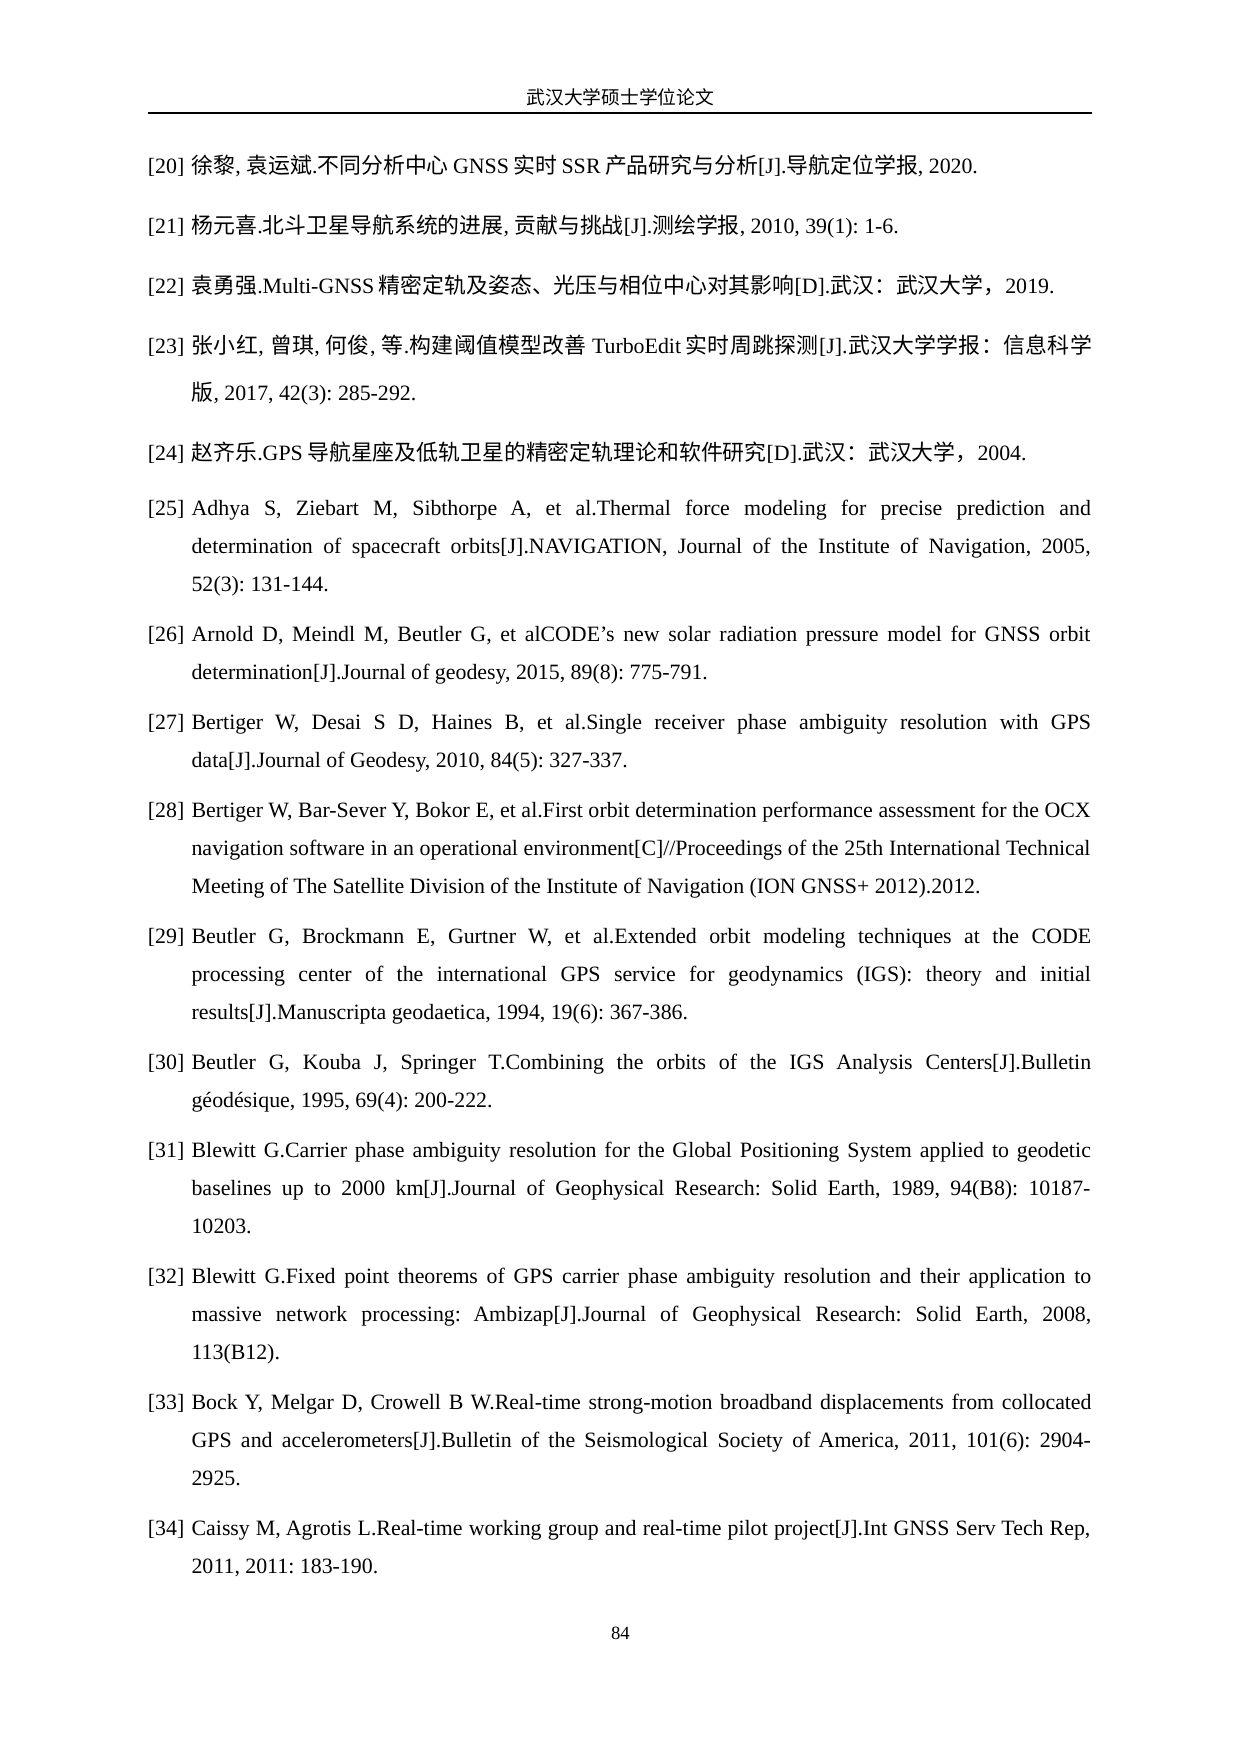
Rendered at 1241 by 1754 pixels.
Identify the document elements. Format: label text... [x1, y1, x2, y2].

text Beutler G, Kouba J, Springer T.Combining the orbits of the IGS Analysis Centers[J].Bulletin géodésique, 1995, 69(4): 200-222. [148, 1049, 1092, 1112]
text Beutler G, Brockmann E, Gurtner W, et al.Extended orbit modeling techniques at the CODE processing center of the international GPS service for geodynamics (IGS): theory and initial results[J].Manuscripta geodaetica, 1994, 19(6): 367-386. [148, 923, 1092, 1024]
text Blewitt G.Carrier phase ambiguity resolution for the Global Positioning System applied to geodetic baselines up to 2000 km[J].Journal of Geophysical Research: Solid Earth, 1989, 94(B8): 10187-10203. [148, 1137, 1092, 1238]
text Bertiger W, Bar-Sever Y, Bokor E, et al.First orbit determination performance assessment for the OCX navigation software in an operational environment[C]//Proceedings of the 25th International Technical Meeting of The Satellite Division of the Institute of Navigation (ION GNSS+ 2012).2012. [148, 797, 1092, 898]
text 徐黎, 袁运斌.不同分析中心GNSS实时SSR产品研究与分析[J].导航定位学报, 2020. [148, 148, 1092, 179]
text 赵齐乐.GPS导航星座及低轨卫星的精密定轨理论和软件研究[D].武汉：武汉大学，2004. [148, 435, 1092, 467]
text Bertiger W, Desai S D, Haines B, et al.Single receiver phase ambiguity resolution with GPS data[J].Journal of Geodesy, 2010, 84(5): 327-337. [148, 709, 1092, 772]
text 袁勇强.Multi-GNSS精密定轨及姿态、光压与相位中心对其影响[D].武汉：武汉大学，2019. [148, 268, 1092, 299]
text Caissy M, Agrotis L.Real-time working group and real-time pilot project[J].Int GNSS Serv Tech Rep, 2011, 2011: 183-190. [148, 1515, 1092, 1578]
text Blewitt G.Fixed point theorems of GPS carrier phase ambiguity resolution and their application to massive network processing: Ambizap[J].Journal of Geophysical Research: Solid Earth, 2008, 113(B12). [148, 1263, 1092, 1364]
text 杨元喜.北斗卫星导航系统的进展, 贡献与挑战[J].测绘学报, 2010, 39(1): 1-6. [148, 208, 1092, 239]
text Arnold D, Meindl M, Beutler G, et alCODE’s new solar radiation pressure model for GNSS orbit determination[J].Journal of geodesy, 2015, 89(8): 775-791. [148, 621, 1092, 684]
text Bock Y, Melgar D, Crowell B W.Real-time strong-motion broadband displacements from collocated GPS and accelerometers[J].Bulletin of the Seismological Society of America, 2011, 101(6): 2904-2925. [148, 1389, 1092, 1490]
text 张小红, 曾琪, 何俊, 等.构建阈值模型改善TurboEdit实时周跳探测[J].武汉大学学报：信息科学版, 2017, 42(3): 285-292. [148, 328, 1092, 407]
text Adhya S, Ziebart M, Sibthorpe A, et al.Thermal force modeling for precise prediction and determination of spacecraft orbits[J].NAVIGATION, Journal of the Institute of Navigation, 2005, 52(3): 131-144. [148, 495, 1092, 596]
